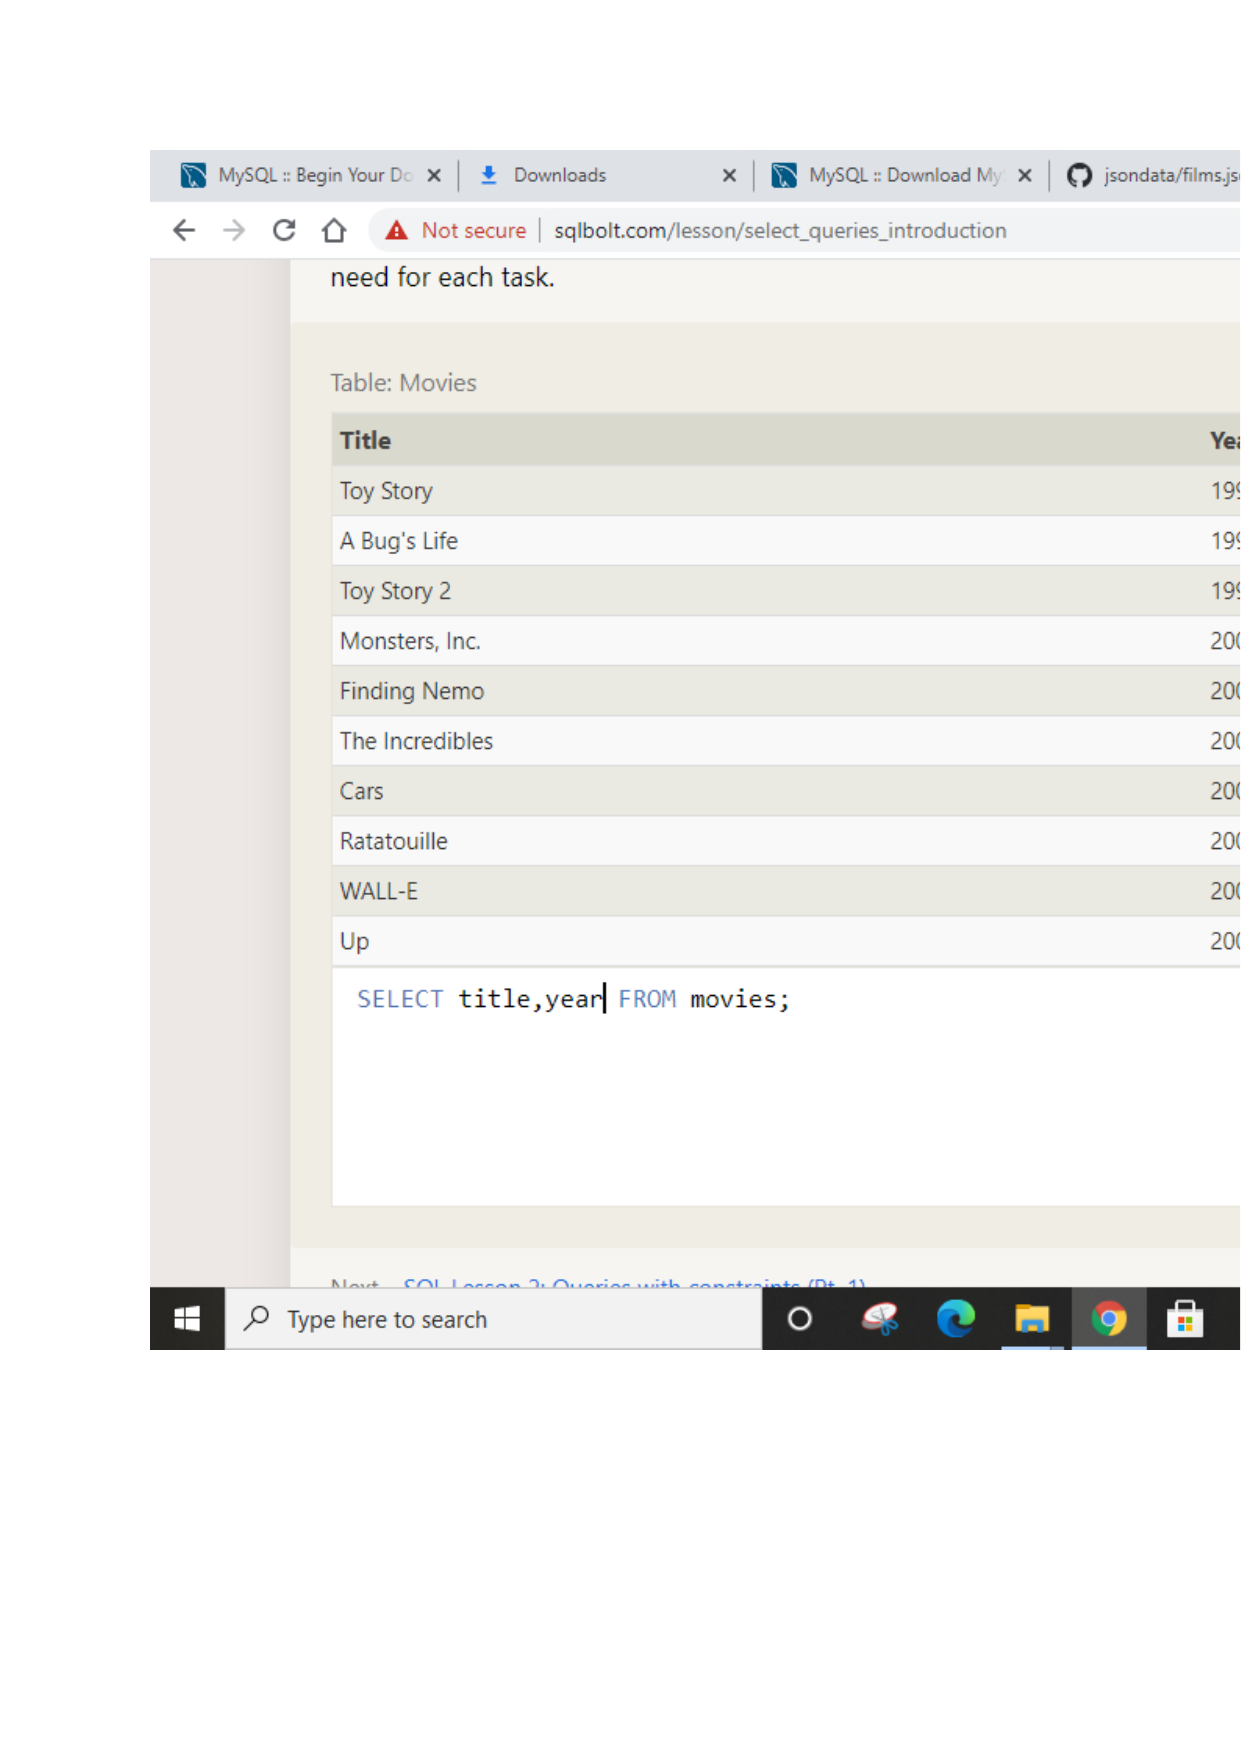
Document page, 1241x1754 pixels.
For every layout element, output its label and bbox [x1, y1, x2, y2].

picture [150, 150, 1241, 1350]
